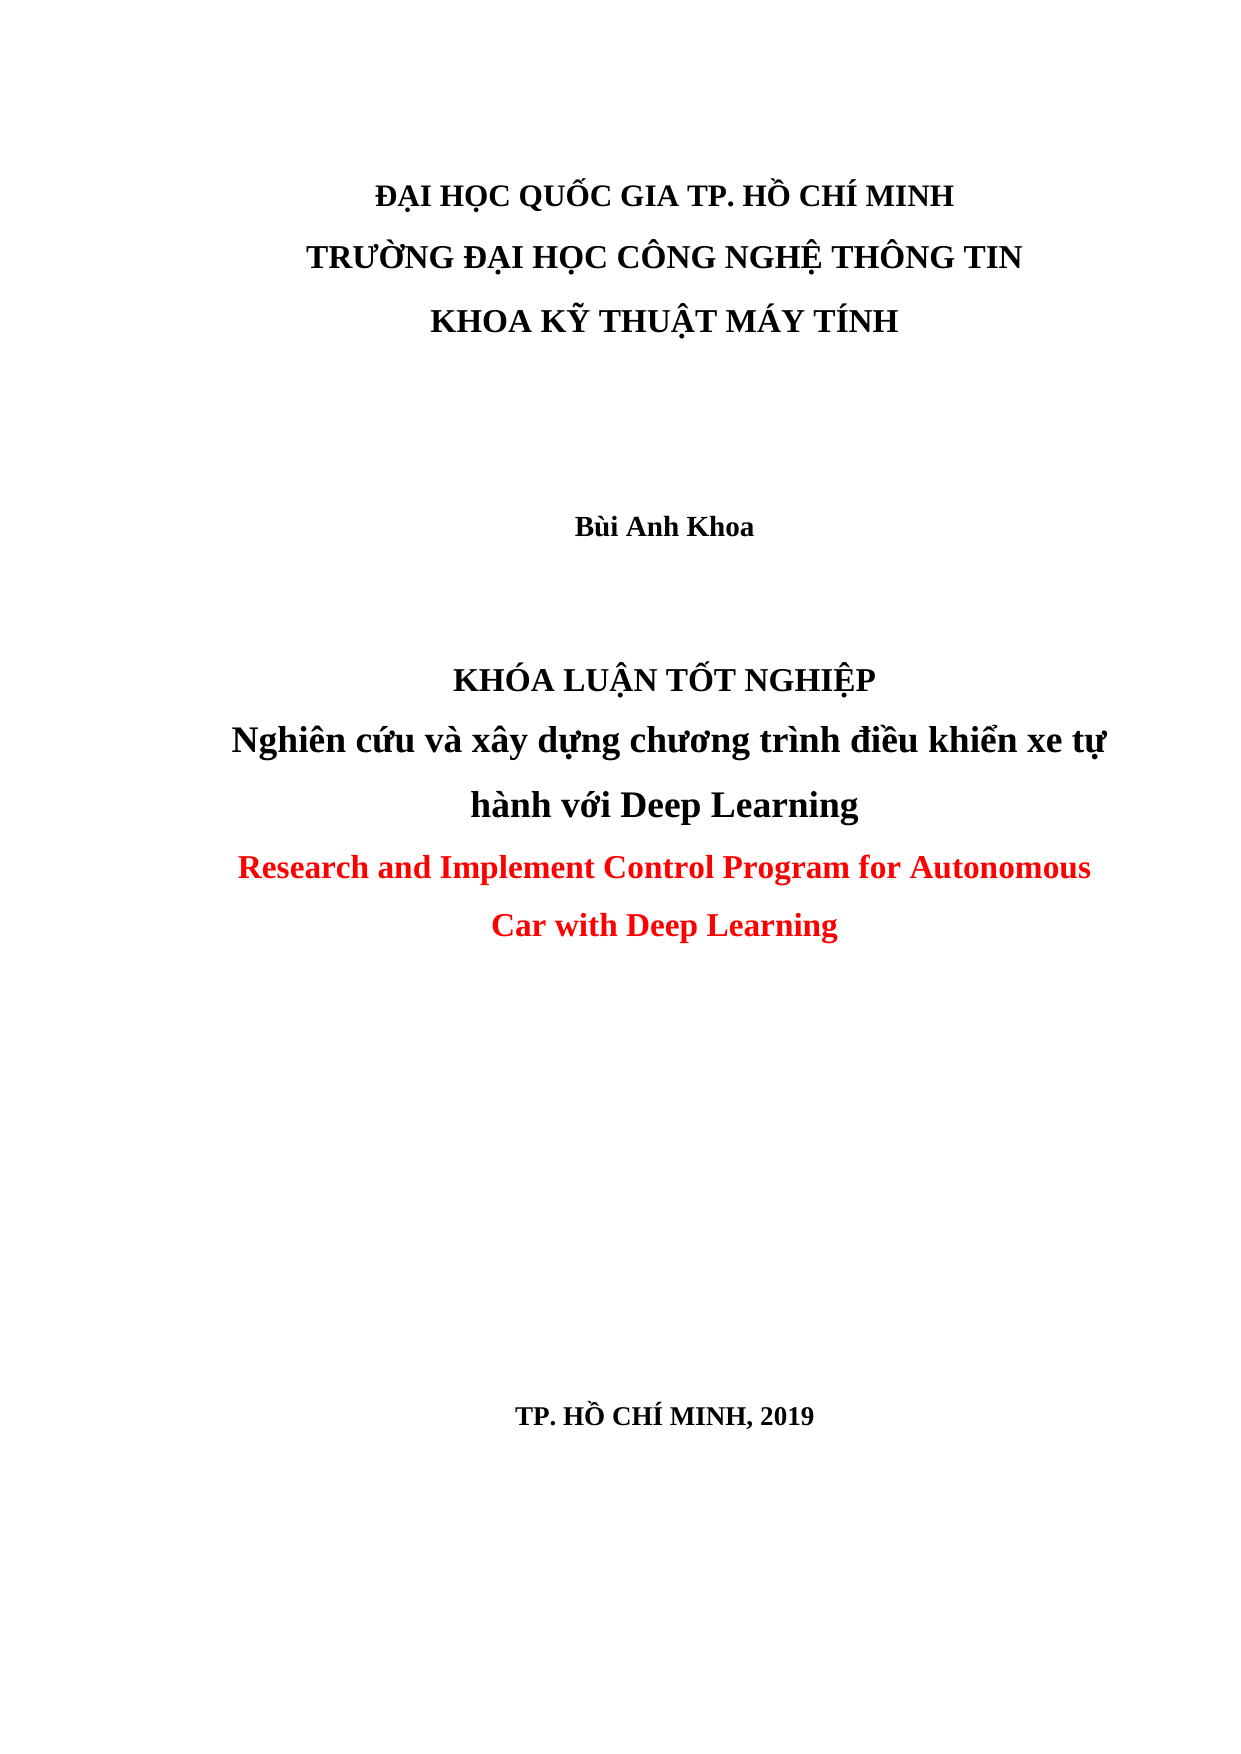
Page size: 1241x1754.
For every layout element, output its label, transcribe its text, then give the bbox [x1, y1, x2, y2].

text KHOA KỸ THUẬT MÁY TÍNH [207, 301, 1122, 339]
text Bùi Anh Khoa [207, 509, 1122, 543]
text KHÓA LUẬN TỐT NGHIỆP [207, 660, 1122, 699]
text TP. HỒ CHÍ MINH, 2019 [207, 1401, 1122, 1432]
text Nghiên cứu và xây dựng chương trình điều khiển xe tự hành với Deep Learning [207, 718, 1122, 826]
text TRƯỜNG ĐẠI HỌC CÔNG NGHỆ THÔNG TIN [207, 237, 1122, 276]
text Research and Implement Control Program for Autonomous Car with Deep Learning [207, 847, 1122, 990]
text ĐẠI HỌC QUỐC GIA TP. HỒ CHÍ MINH [207, 177, 1122, 213]
